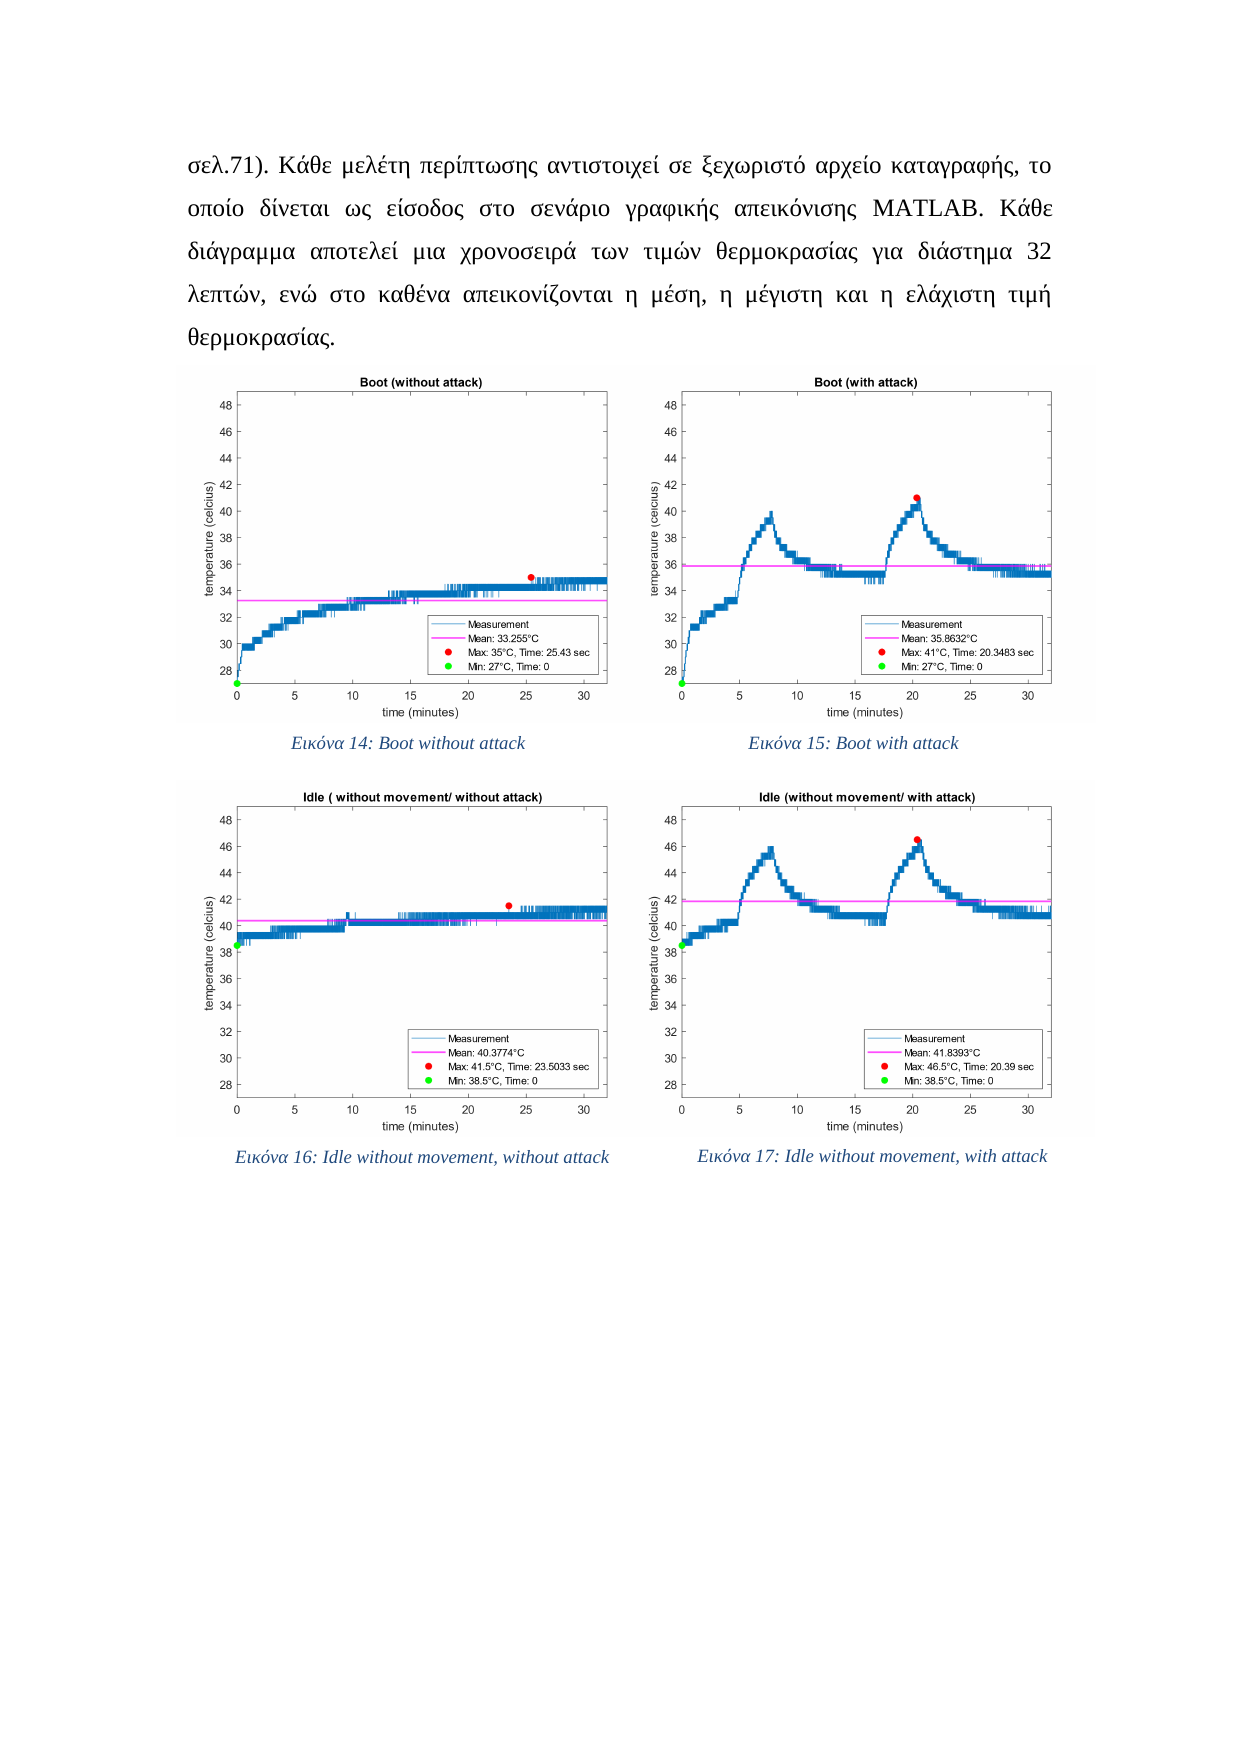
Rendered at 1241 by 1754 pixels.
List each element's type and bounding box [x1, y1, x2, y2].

picture [176, 780, 1096, 1137]
table_cell [176, 1137, 620, 1194]
table_header [176, 723, 620, 780]
picture [176, 365, 1096, 723]
text [187, 150, 1053, 351]
table_cell [620, 1137, 1064, 1194]
table_header [620, 366, 1064, 780]
